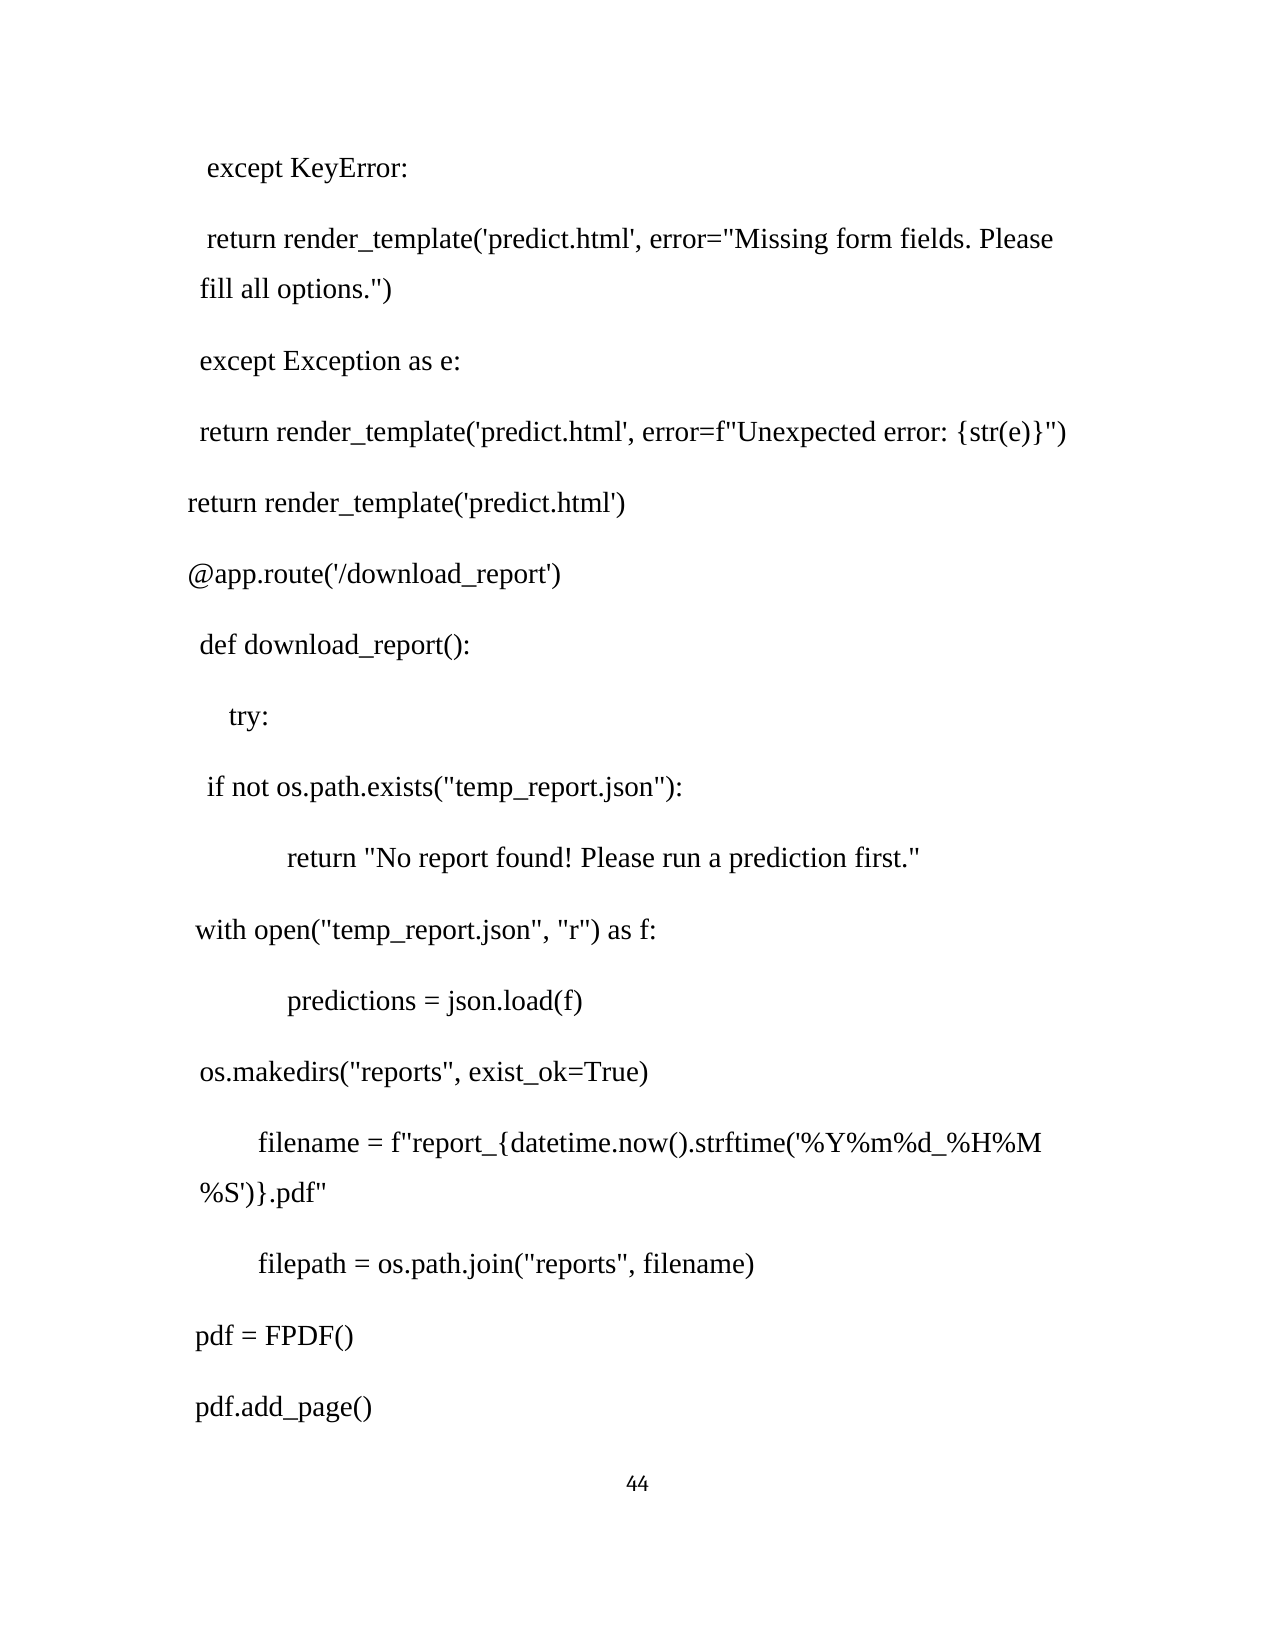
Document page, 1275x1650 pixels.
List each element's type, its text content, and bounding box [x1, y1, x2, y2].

text filepath = os.path.join("reports", filename) [199, 1247, 1076, 1280]
text return render_template('predict.html', error=f"Unexpected error: {str(e)}") [199, 414, 1076, 447]
text pdf.add_page() [187, 1389, 1076, 1422]
text except Exception as e: [199, 343, 1076, 376]
text except KeyError: [199, 150, 1076, 183]
text @app.route('/download_report') [187, 556, 1076, 589]
text if not os.path.exists("temp_report.json"): [199, 769, 1076, 803]
text return "No report found! Please run a prediction first." [199, 841, 1076, 874]
text with open("temp_report.json", "r") as f: [187, 912, 1076, 945]
text os.makedirs("reports", exist_ok=True) [199, 1054, 1076, 1088]
text filename = f"report_{datetime.now().strftime('%Y%m%d_%H%M%S')}.pdf" [199, 1125, 1076, 1209]
text return render_template('predict.html') [187, 485, 1076, 518]
text predictions = json.load(f) [199, 983, 1076, 1016]
text return render_template('predict.html', error="Missing form fields. Please fill all options.") [199, 221, 1076, 305]
text def download_report(): [199, 627, 1076, 661]
text pdf = FPDF() [187, 1318, 1076, 1351]
text try: [199, 698, 1076, 732]
